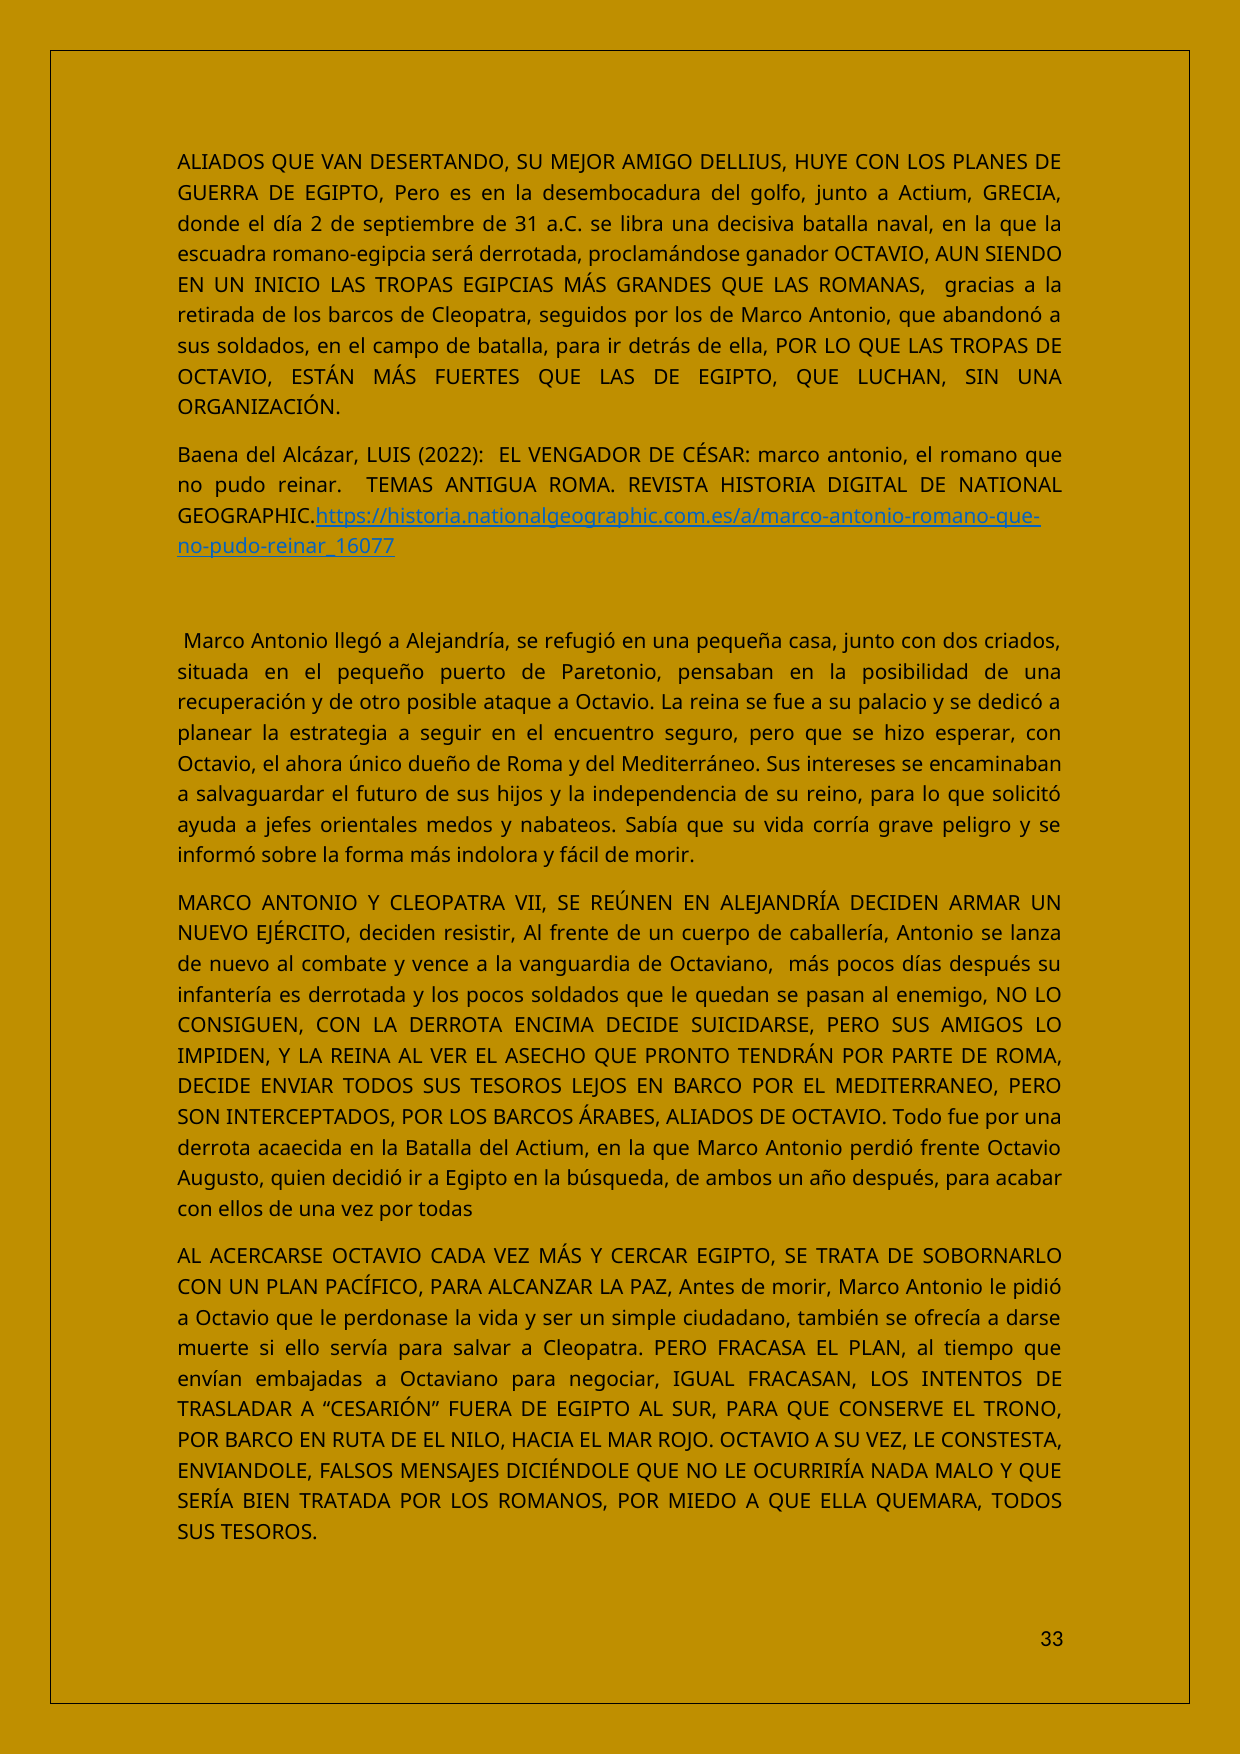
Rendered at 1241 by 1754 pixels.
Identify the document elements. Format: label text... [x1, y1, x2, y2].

text AL ACERCARSE OCTAVIO CADA VEZ MÁS Y CERCAR EGIPTO, SE TRATA DE SOBORNARLO CON UN PLAN PACÍFICO, PARA ALCANZAR LA PAZ, Antes de morir, Marco Antonio le pidió a Octavio que le perdonase la vida y ser un simple ciudadano, también se ofrecía a darse muerte si ello servía para salvar a Cleopatra. PERO FRACASA EL PLAN, al tiempo que envían embajadas a Octaviano para negociar, IGUAL FRACASAN, LOS INTENTOS DE TRASLADAR A “CESARIÓN” FUERA DE EGIPTO AL SUR, PARA QUE CONSERVE EL TRONO, POR BARCO EN RUTA DE EL NILO, HACIA EL MAR ROJO. OCTAVIO A SU VEZ, LE CONSTESTA, ENVIANDOLE, FALSOS MENSAJES DICIÉNDOLE QUE NO LE OCURRIRÍA NADA MALO Y QUE SERÍA BIEN TRATADA POR LOS ROMANOS, POR MIEDO A QUE ELLA QUEMARA, TODOS SUS TESOROS. [177, 1241, 1063, 1546]
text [177, 147, 1063, 421]
text Baena del Alcázar, LUIS (2022): EL VENGADOR DE CÉSAR: marco antonio, el romano que no pudo reinar. TEMAS ANTIGUA ROMA. REVISTA HISTORIA DIGITAL DE NATIONAL GEOGRAPHIC.https://historia.nationalgeographic.com.es/a/marco-antonio-romano-que-no-pudo-reinar_16077 [177, 440, 1063, 560]
text Marco Antonio llegó a Alejandría, se refugió en una pequeña casa, junto con dos criados, situada en el pequeño puerto de Paretonio, pensaban en la posibilidad de una recuperación y de otro posible ataque a Octavio. La reina se fue a su palacio y se dedicó a planear la estrategia a seguir en el encuentro seguro, pero que se hizo esperar, con Octavio, el ahora único dueño de Roma y del Mediterráneo. Sus intereses se encaminaban a salvaguardar el futuro de sus hijos y la independencia de su reino, para lo que solicitó ayuda a jefes orientales medos y nabateos. Sabía que su vida corría grave peligro y se informó sobre la forma más indolora y fácil de morir. [177, 626, 1063, 869]
text MARCO ANTONIO Y CLEOPATRA VII, SE REÚNEN EN ALEJANDRÍA DECIDEN ARMAR UN NUEVO EJÉRCITO, deciden resistir, Al frente de un cuerpo de caballería, Antonio se lanza de nuevo al combate y vence a la vanguardia de Octaviano, más pocos días después su infantería es derrotada y los pocos soldados que le quedan se pasan al enemigo, NO LO CONSIGUEN, CON LA DERROTA ENCIMA DECIDE SUICIDARSE, PERO SUS AMIGOS LO IMPIDEN, Y LA REINA AL VER EL ASECHO QUE PRONTO TENDRÁN POR PARTE DE ROMA, DECIDE ENVIAR TODOS SUS TESOROS LEJOS EN BARCO POR EL MEDITERRANEO, PERO SON INTERCEPTADOS, POR LOS BARCOS ÁRABES, ALIADOS DE OCTAVIO. Todo fue por una derrota acaecida en la Batalla del Actium, en la que Marco Antonio perdió frente Octavio Augusto, quien decidió ir a Egipto en la búsqueda, de ambos un año después, para acabar con ellos de una vez por todas [177, 888, 1063, 1223]
